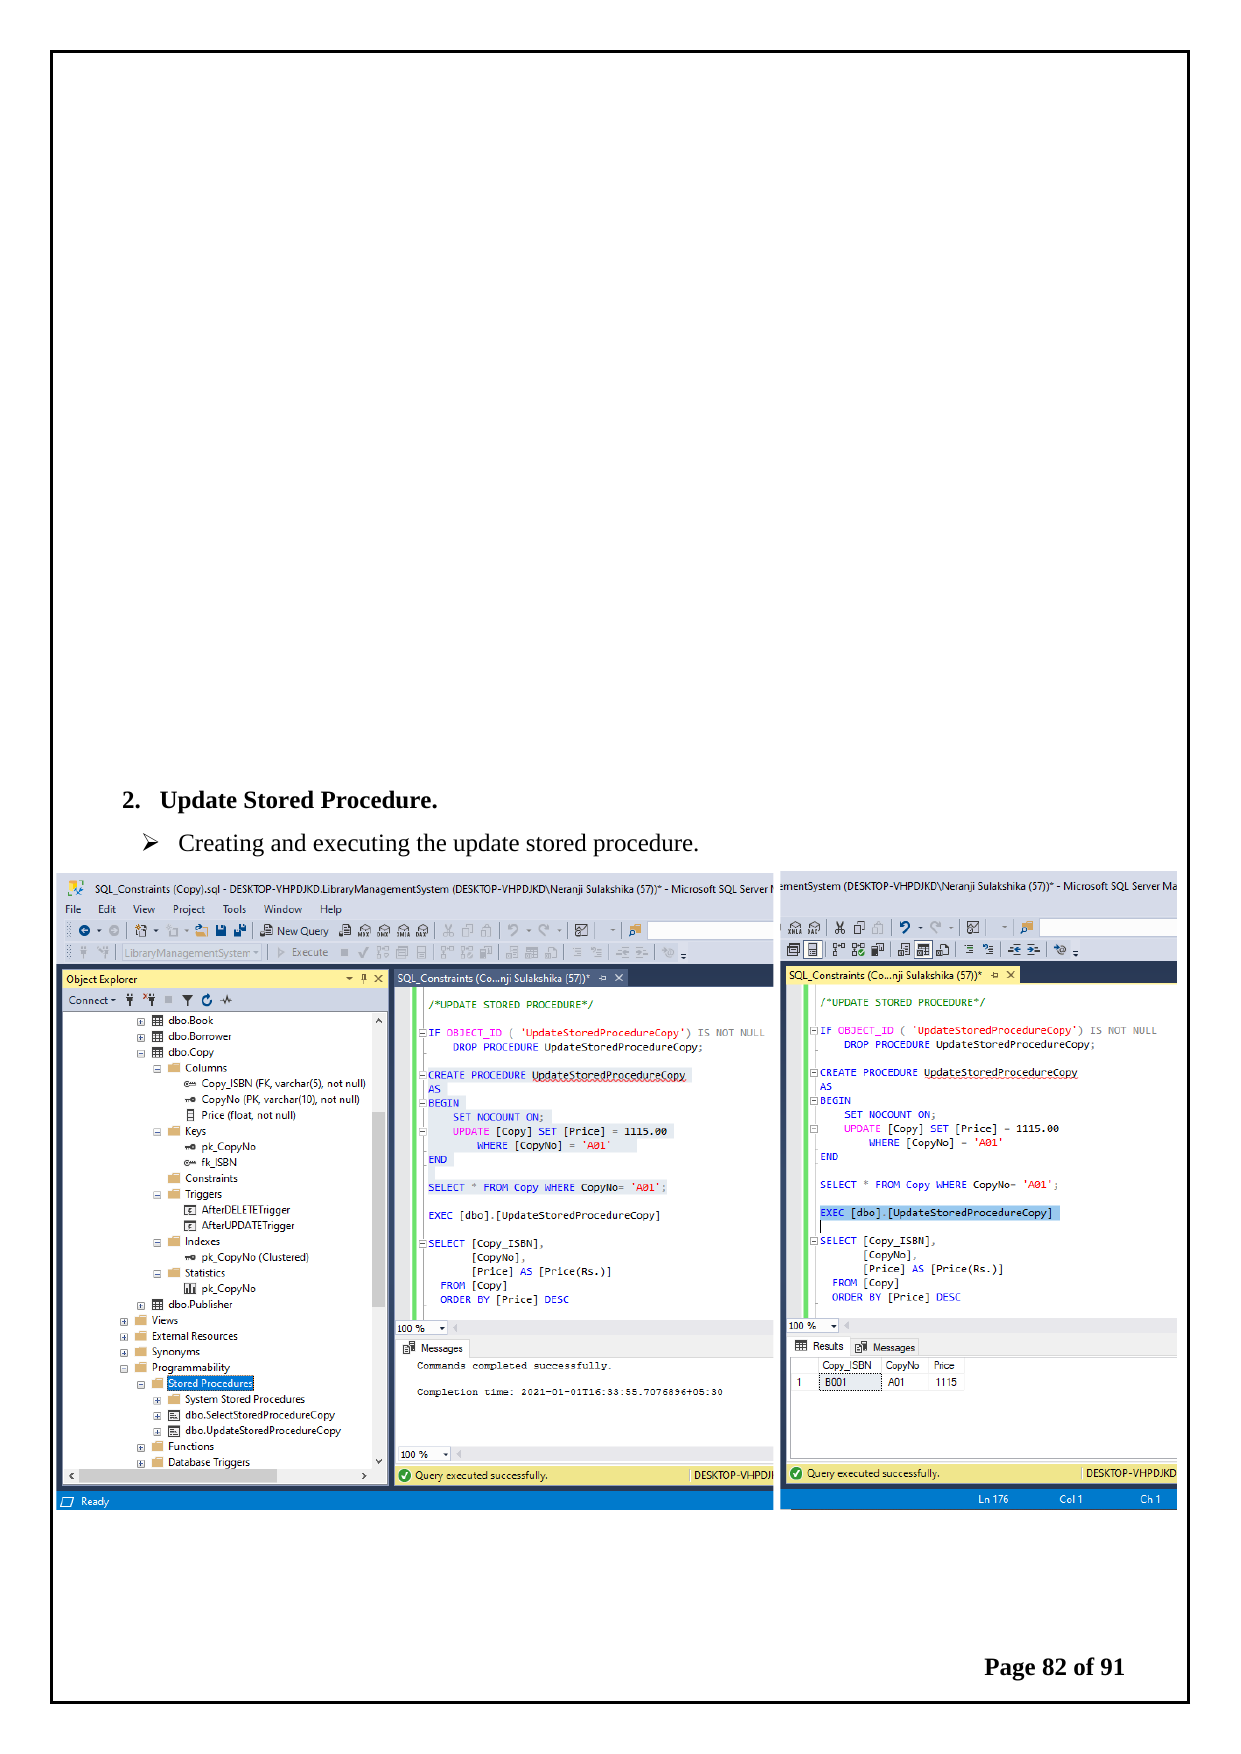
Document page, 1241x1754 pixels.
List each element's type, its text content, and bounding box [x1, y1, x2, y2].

subtitle Update Stored Procedure. [122, 785, 1125, 813]
list Creating and executing the update stored procedure. [141, 828, 1125, 857]
picture [780, 871, 1177, 1510]
picture [56, 873, 774, 1510]
